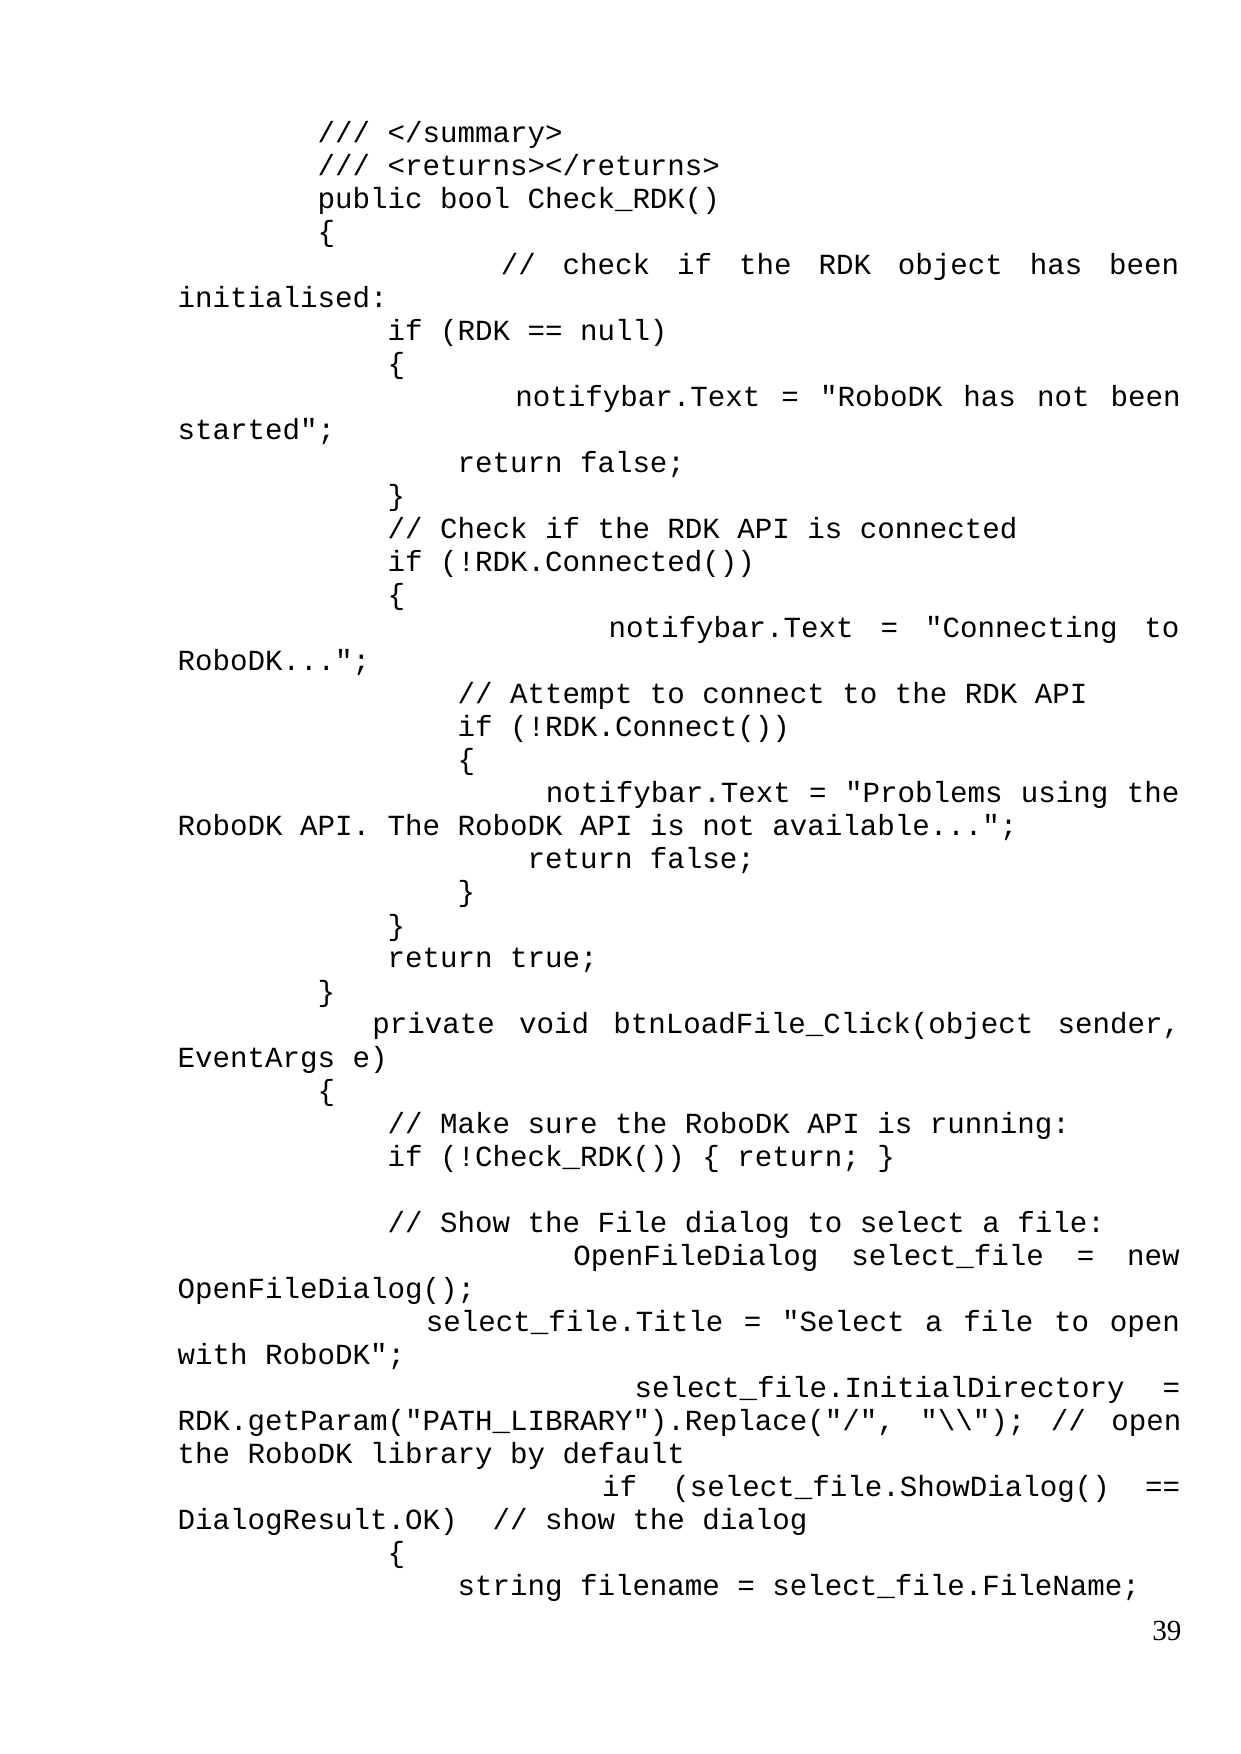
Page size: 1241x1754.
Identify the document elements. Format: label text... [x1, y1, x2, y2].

text { [177, 349, 1181, 382]
text // check if the RDK object has been initialised: [177, 250, 1181, 316]
text // Check if the RDK API is connected [177, 514, 1181, 547]
text /// </summary> [177, 118, 1181, 151]
text } [177, 977, 1181, 1010]
text /// <returns></returns> [177, 151, 1181, 184]
text return false; [177, 844, 1181, 878]
text OpenFileDialog select_file = new OpenFileDialog(); [177, 1241, 1181, 1307]
text notifybar.Text = "Connecting to RoboDK..."; [177, 613, 1181, 679]
text { [177, 217, 1181, 250]
text select_file.InitialDirectory = RDK.getParam("PATH_LIBRARY").Replace("/", "\\"); // open the RoboDK library by default [177, 1373, 1181, 1472]
text // Make sure the RoboDK API is running: [177, 1109, 1181, 1142]
text { [177, 1076, 1181, 1109]
text return true; [177, 944, 1181, 977]
text return false; [177, 448, 1181, 481]
text } [177, 481, 1181, 514]
text if (select_file.ShowDialog() == DialogResult.OK) // show the dialog [177, 1472, 1181, 1538]
text string filename = select_file.FileName; [177, 1571, 1181, 1604]
text public bool Check_RDK() [177, 184, 1181, 217]
text select_file.Title = "Select a file to open with RoboDK"; [177, 1307, 1181, 1373]
text { [177, 746, 1181, 778]
text { [177, 1538, 1181, 1571]
text if (!RDK.Connected()) [177, 547, 1181, 580]
text private void btnLoadFile_Click(object sender, EventArgs e) [177, 1010, 1181, 1076]
text } [177, 878, 1181, 911]
text notifybar.Text = "RoboDK has not been started"; [177, 382, 1181, 448]
text { [177, 580, 1181, 613]
text if (RDK == null) [177, 316, 1181, 349]
text } [177, 911, 1181, 944]
text // Attempt to connect to the RDK API [177, 679, 1181, 712]
text if (!Check_RDK()) { return; } [177, 1142, 1181, 1175]
text // Show the File dialog to select a file: [177, 1208, 1181, 1241]
text notifybar.Text = "Problems using the RoboDK API. The RoboDK API is not available..."; [177, 778, 1181, 844]
text if (!RDK.Connect()) [177, 712, 1181, 746]
